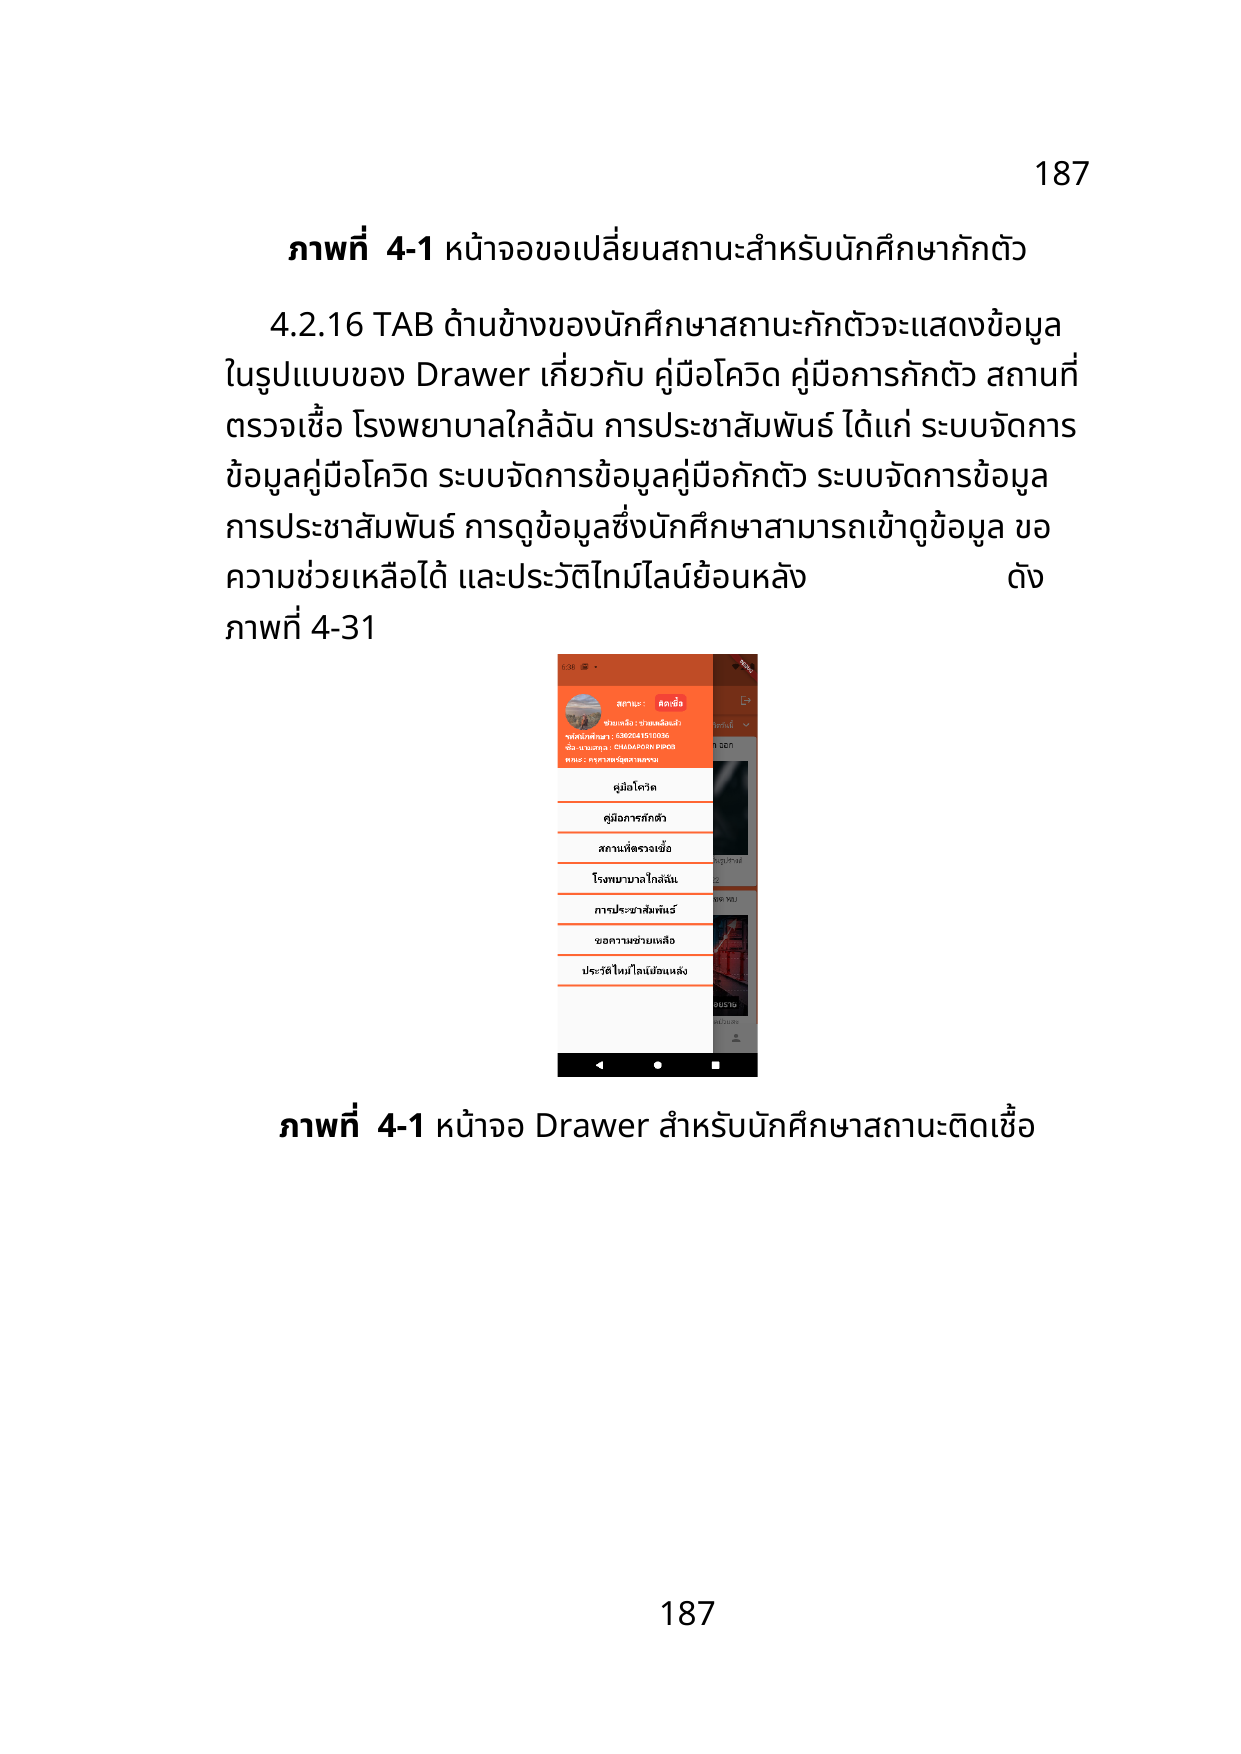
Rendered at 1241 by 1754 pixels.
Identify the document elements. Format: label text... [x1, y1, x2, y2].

subtitle TAB ด้านข้างของนักศึกษาสถานะกักตัวจะแสดงข้อมูลในรูปแบบของ Drawer เกี่ยวกับ คู่มือโควิด คู่มือการกักตัว สถานที่ตรวจเชื้อ โรงพยาบาลใกล้ฉัน การประชาสัมพันธ์ ได้แก่ ระบบจัดการข้อมูลคู่มือโควิด ระบบจัดการข้อมูลคู่มือกักตัว ระบบจัดการข้อมูลการประชาสัมพันธ์ การดูข้อมูลซึ่งนักศึกษาสามารถเข้าดูข้อมูล ขอความช่วยเหลือได้ และประวัติไทม์ไลน์ย้อนหลัง ดังภาพที่ 4-31 [225, 301, 1090, 654]
picture [557, 654, 758, 1077]
subtitle หน้าจอขอเปลี่ยนสถานะสำหรับนักศึกษากักตัว [225, 225, 1090, 276]
subtitle หน้าจอ Drawer สำหรับนักศึกษาสถานะติดเชื้อ [225, 1102, 1090, 1153]
